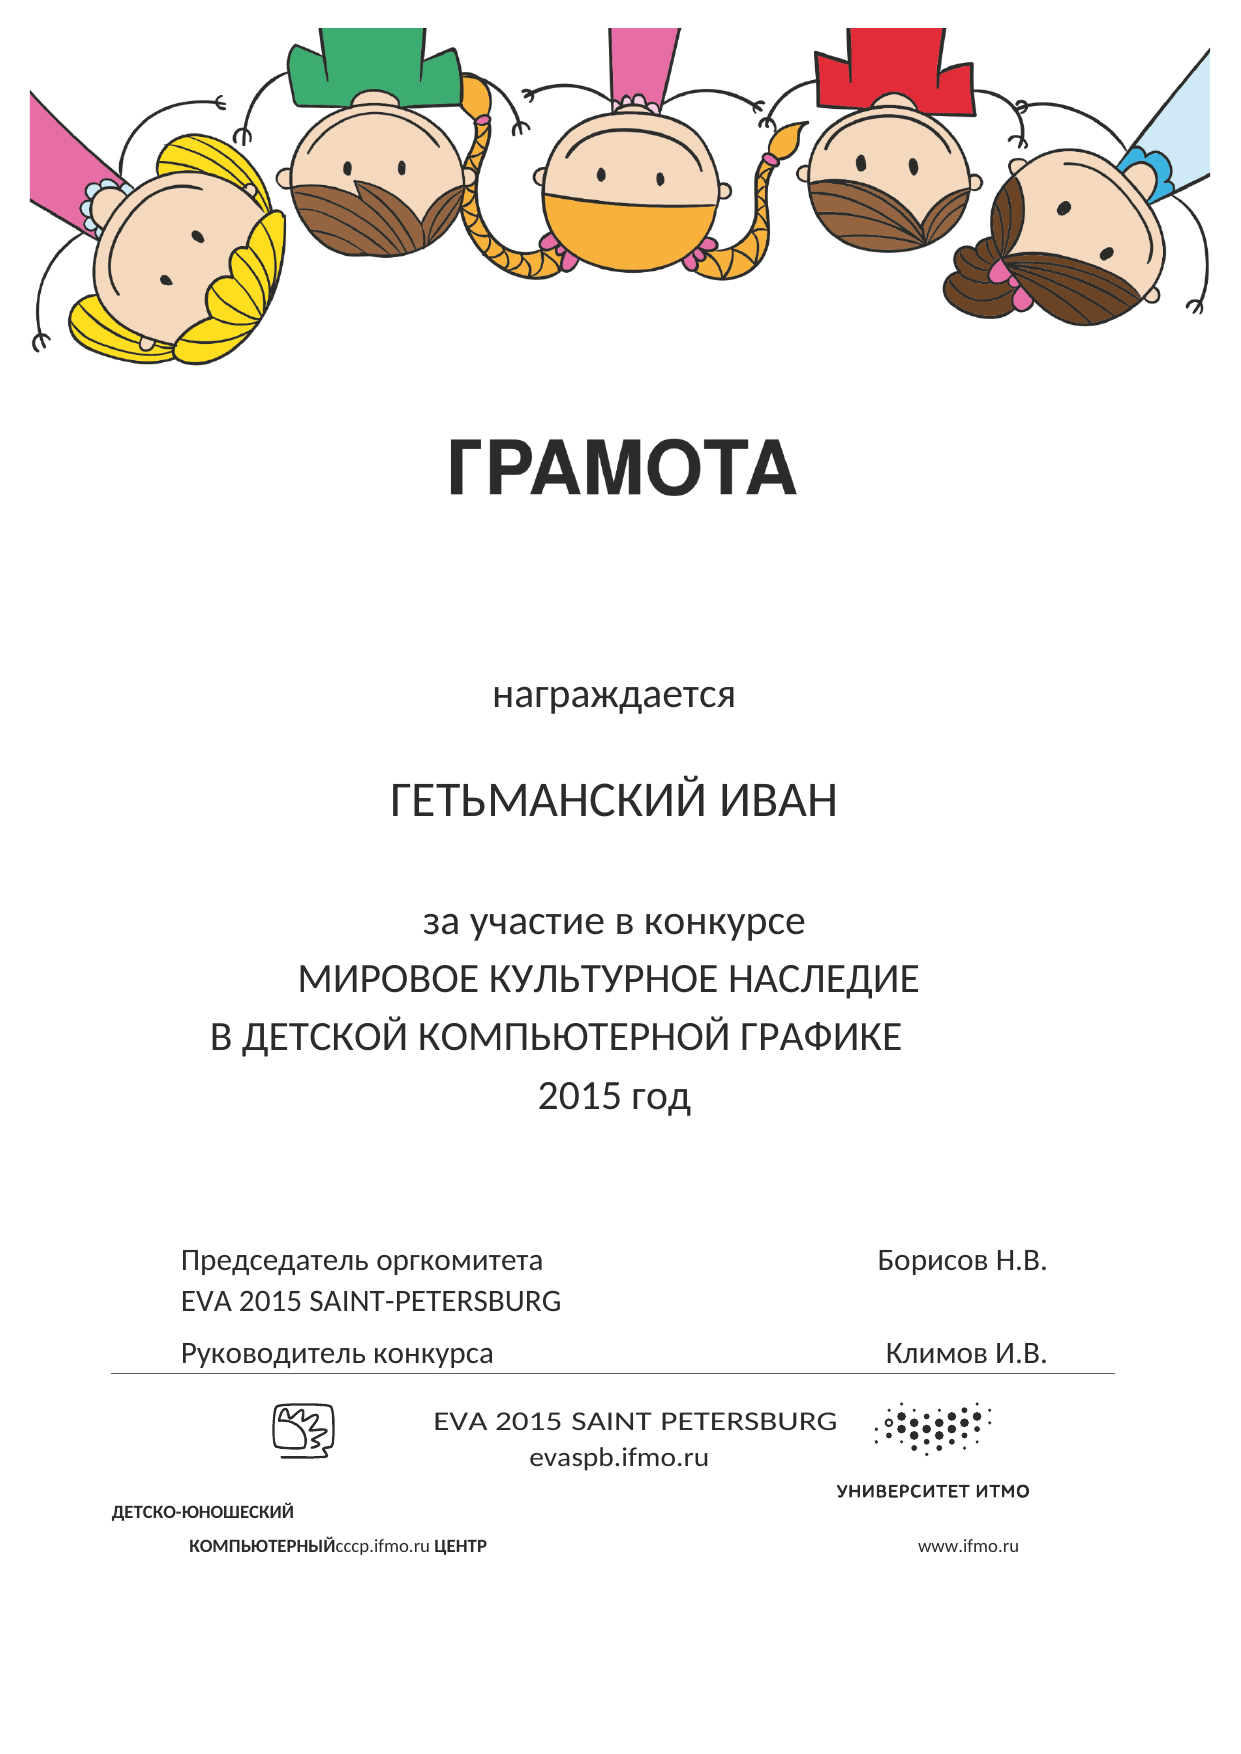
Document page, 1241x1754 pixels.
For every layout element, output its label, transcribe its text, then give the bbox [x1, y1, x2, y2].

picture [29, 28, 1211, 496]
text 2015 год [209, 1069, 1019, 1119]
text В ДЕТСКОЙ КОМПЬЮТЕРНОЙ ГРАФИКЕ [209, 1010, 1019, 1061]
text награждается [209, 667, 1019, 718]
table_cell Климов И.В. [820, 1325, 1048, 1373]
text за участие в конкурсе [209, 894, 1019, 944]
text ДЕТСКО-ЮНОШЕСКИЙ [111, 1374, 1019, 1523]
table_header Борисов Н.В. [820, 1240, 1048, 1325]
table_cell Руководитель конкурса [181, 1325, 819, 1373]
text КОМПЬЮТЕРНЫЙcccp.ifmo.ru ЦЕНТР www.ifmo.ru [189, 1534, 1019, 1557]
text МИРОВОЕ КУЛЬТУРНОЕ НАСЛЕДИЕ [209, 952, 1007, 1003]
table_header Председатель оргкомитета EVA 2015 SAINT-PETERSBURG [181, 1240, 819, 1325]
subtitle ГЕТЬМАНСКИЙ ИВАН [209, 768, 1019, 829]
